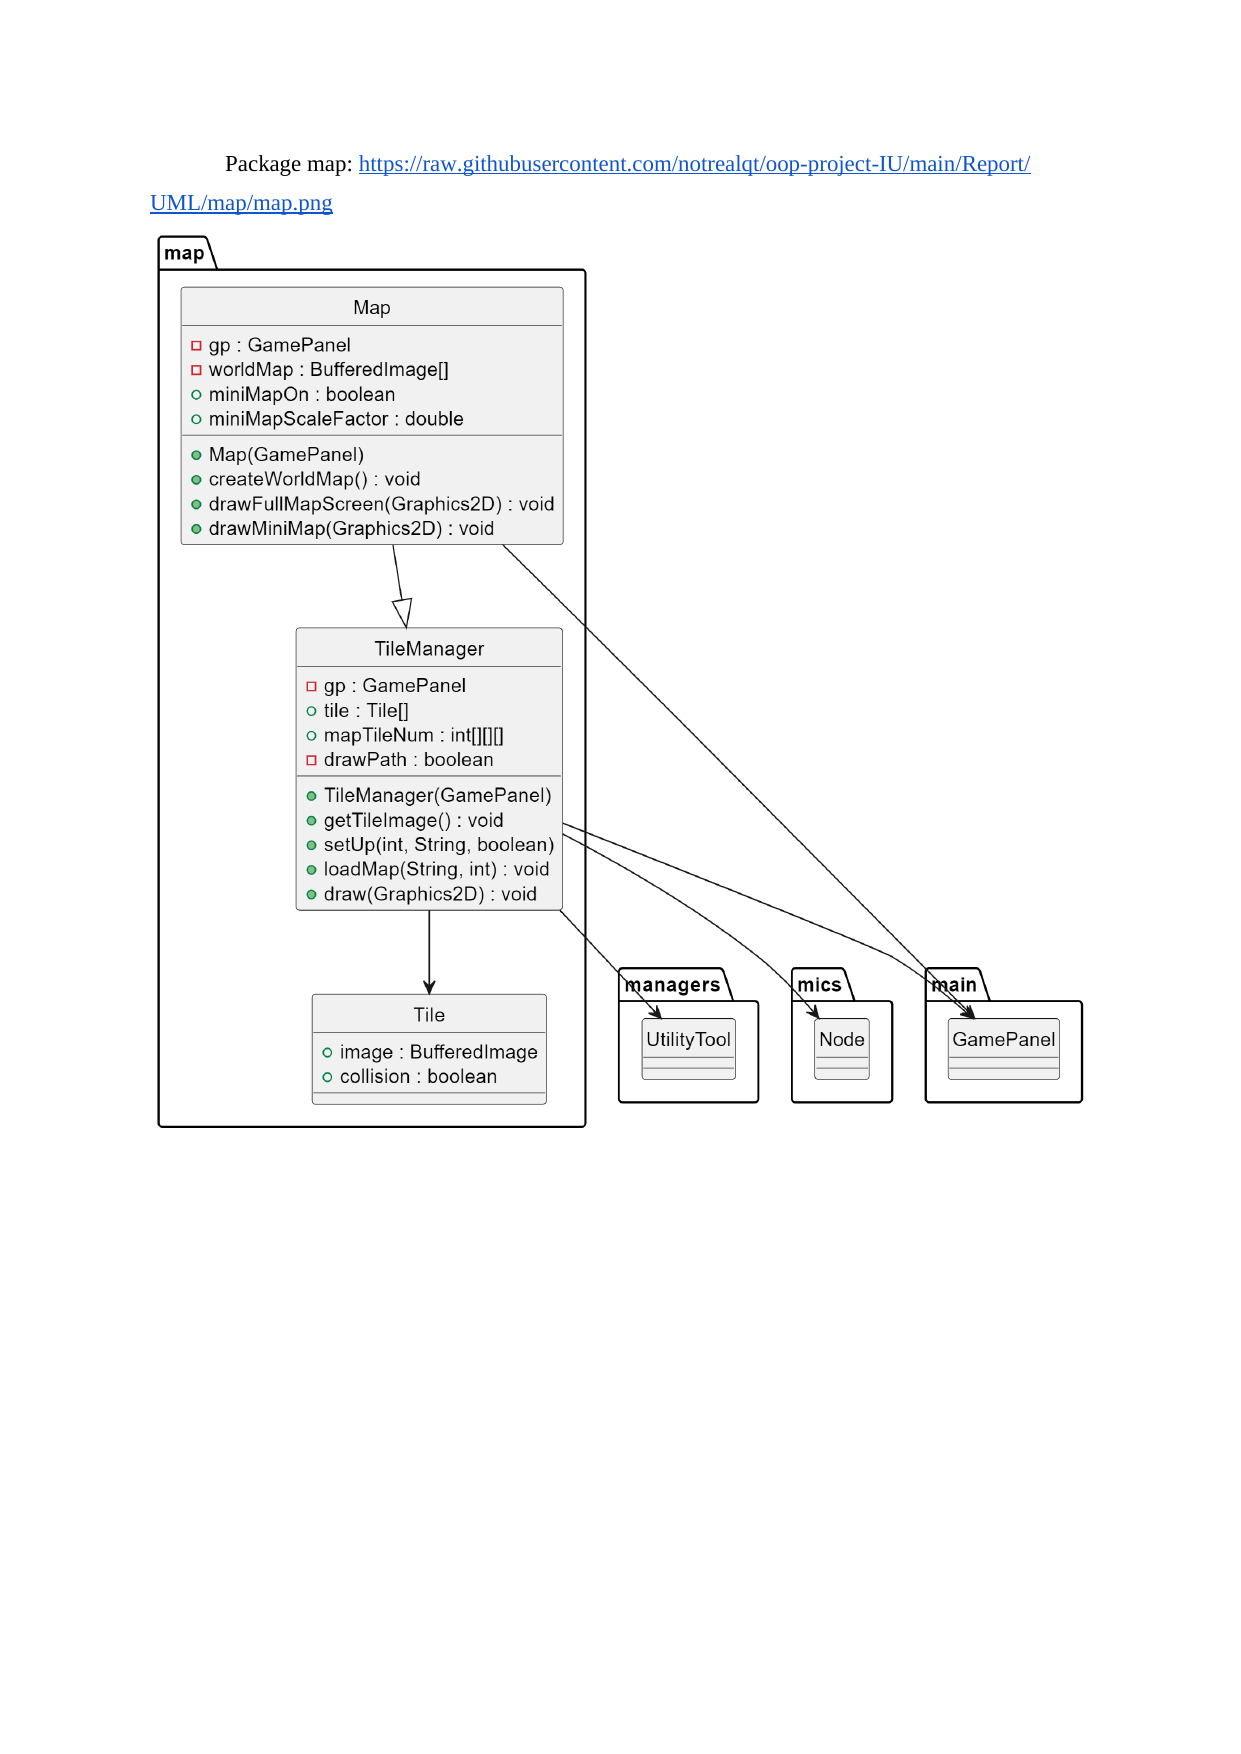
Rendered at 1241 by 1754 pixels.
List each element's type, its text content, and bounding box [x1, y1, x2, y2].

text Package map: https://raw.githubusercontent.com/notrealqt/oop-project-IU/main/Report/UML/map/map.png [150, 150, 1090, 228]
picture [150, 228, 1091, 1136]
